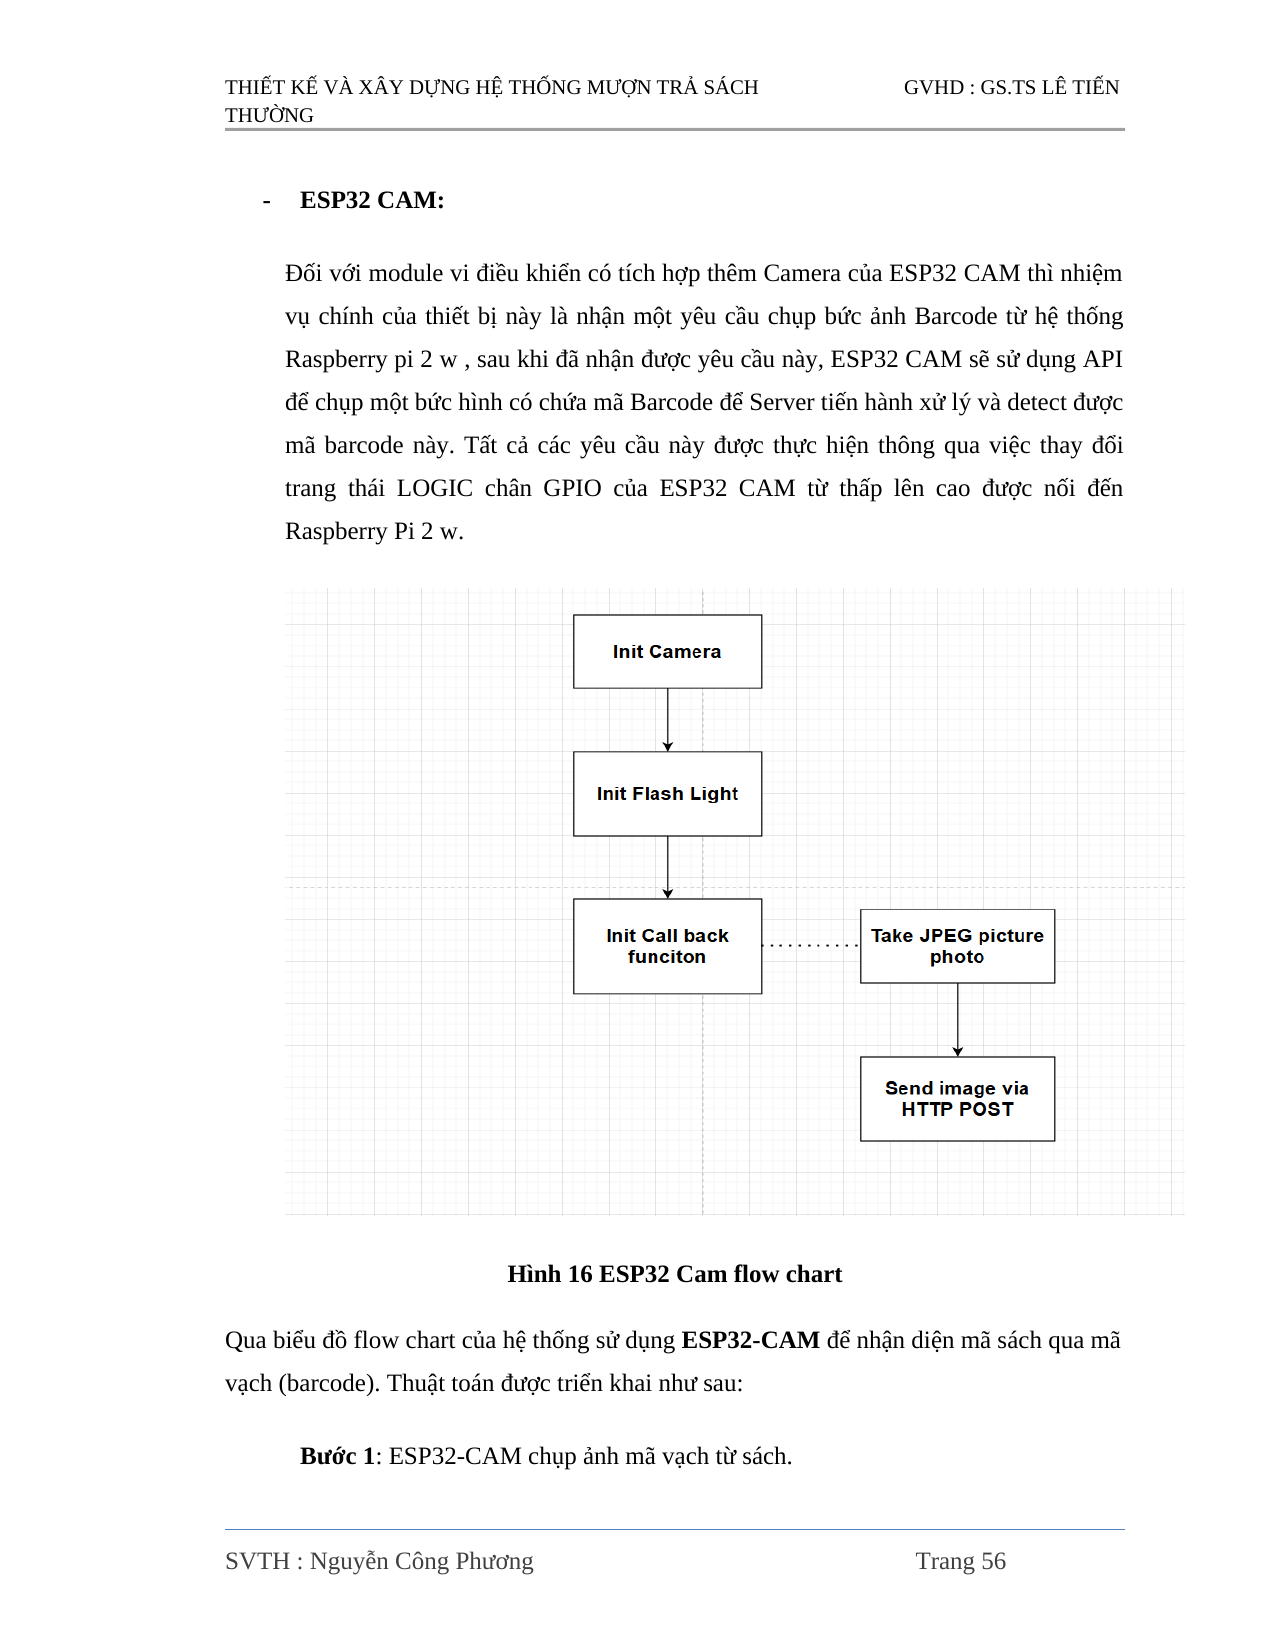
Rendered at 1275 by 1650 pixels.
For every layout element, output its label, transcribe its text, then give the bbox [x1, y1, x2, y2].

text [225, 185, 1125, 257]
list ESP32 CAM: [262, 459, 1125, 488]
text Để làm được việc đó, đòi hỏi hệ thống phải được thiết kế một hệ thống thuật toán chặt chẽ giữa các thành phần trong hệ thống với nhau, tạo sự ổn định và tính dễ dàng duy trì và phát triển sau này. [225, 301, 1125, 416]
text Đối với module vi điều khiển có tích hợp thêm Camera của ESP32 CAM thì nhiệm vụ chính của thiết bị này là nhận một yêu cầu chụp bức ảnh Barcode từ hệ thống Raspberry pi 2 w , sau khi đã nhận được yêu cầu này, ESP32 CAM sẽ sử dụng API để chụp một bức hình có chứa mã Barcode để Server tiến hành xử lý và detect được mã barcode này. Tất cả các yêu cầu này được thực hiện thông qua việc thay đổi trang thái LOGIC chân GPIO của ESP32 CAM từ thấp lên cao được nối đến Raspberry Pi 2 w. [285, 532, 1125, 819]
